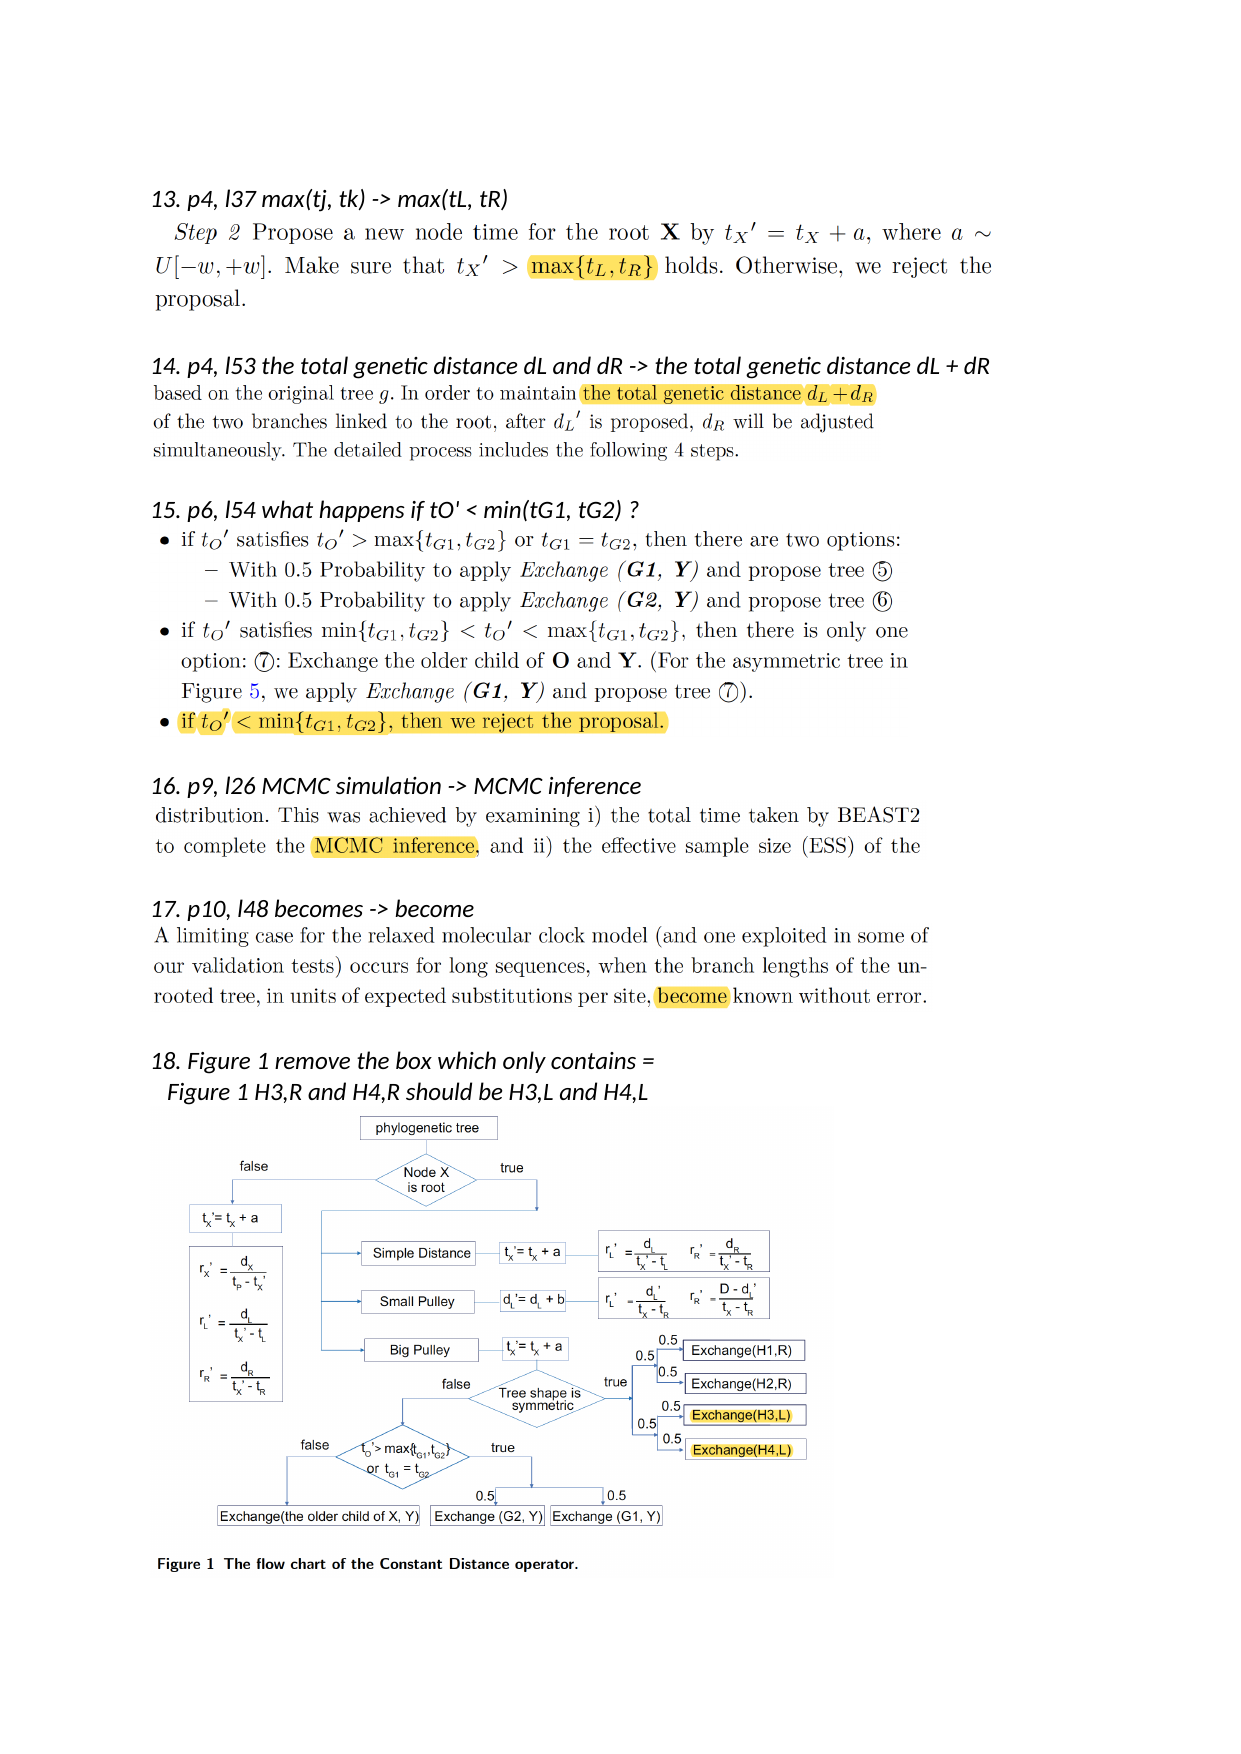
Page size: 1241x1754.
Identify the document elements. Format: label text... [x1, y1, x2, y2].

text Figure 1 H3,R and H4,R should be H3,L and H4,L [150, 1076, 1090, 1106]
picture [150, 524, 909, 737]
picture [150, 380, 882, 461]
text 18. Figure 1 remove the box which only contains = [150, 1045, 1090, 1076]
text 16. p9, l26 MCMC simulation -> MCMC inference [150, 770, 1090, 800]
text 17. p10, l48 becomes -> become [150, 893, 1090, 924]
picture [150, 214, 998, 317]
text 13. p4, l37 max(tj, tk) -> max(tL, tR) [150, 183, 1090, 214]
picture [150, 800, 928, 860]
picture [150, 923, 934, 1012]
picture [150, 1106, 835, 1578]
text 14. p4, l53 the total genetic distance dL and dR -> the total genetic distance dL + dR [150, 350, 1090, 381]
text 15. p6, l54 what happens if tO' < min(tG1, tG2) ? [150, 494, 1090, 524]
